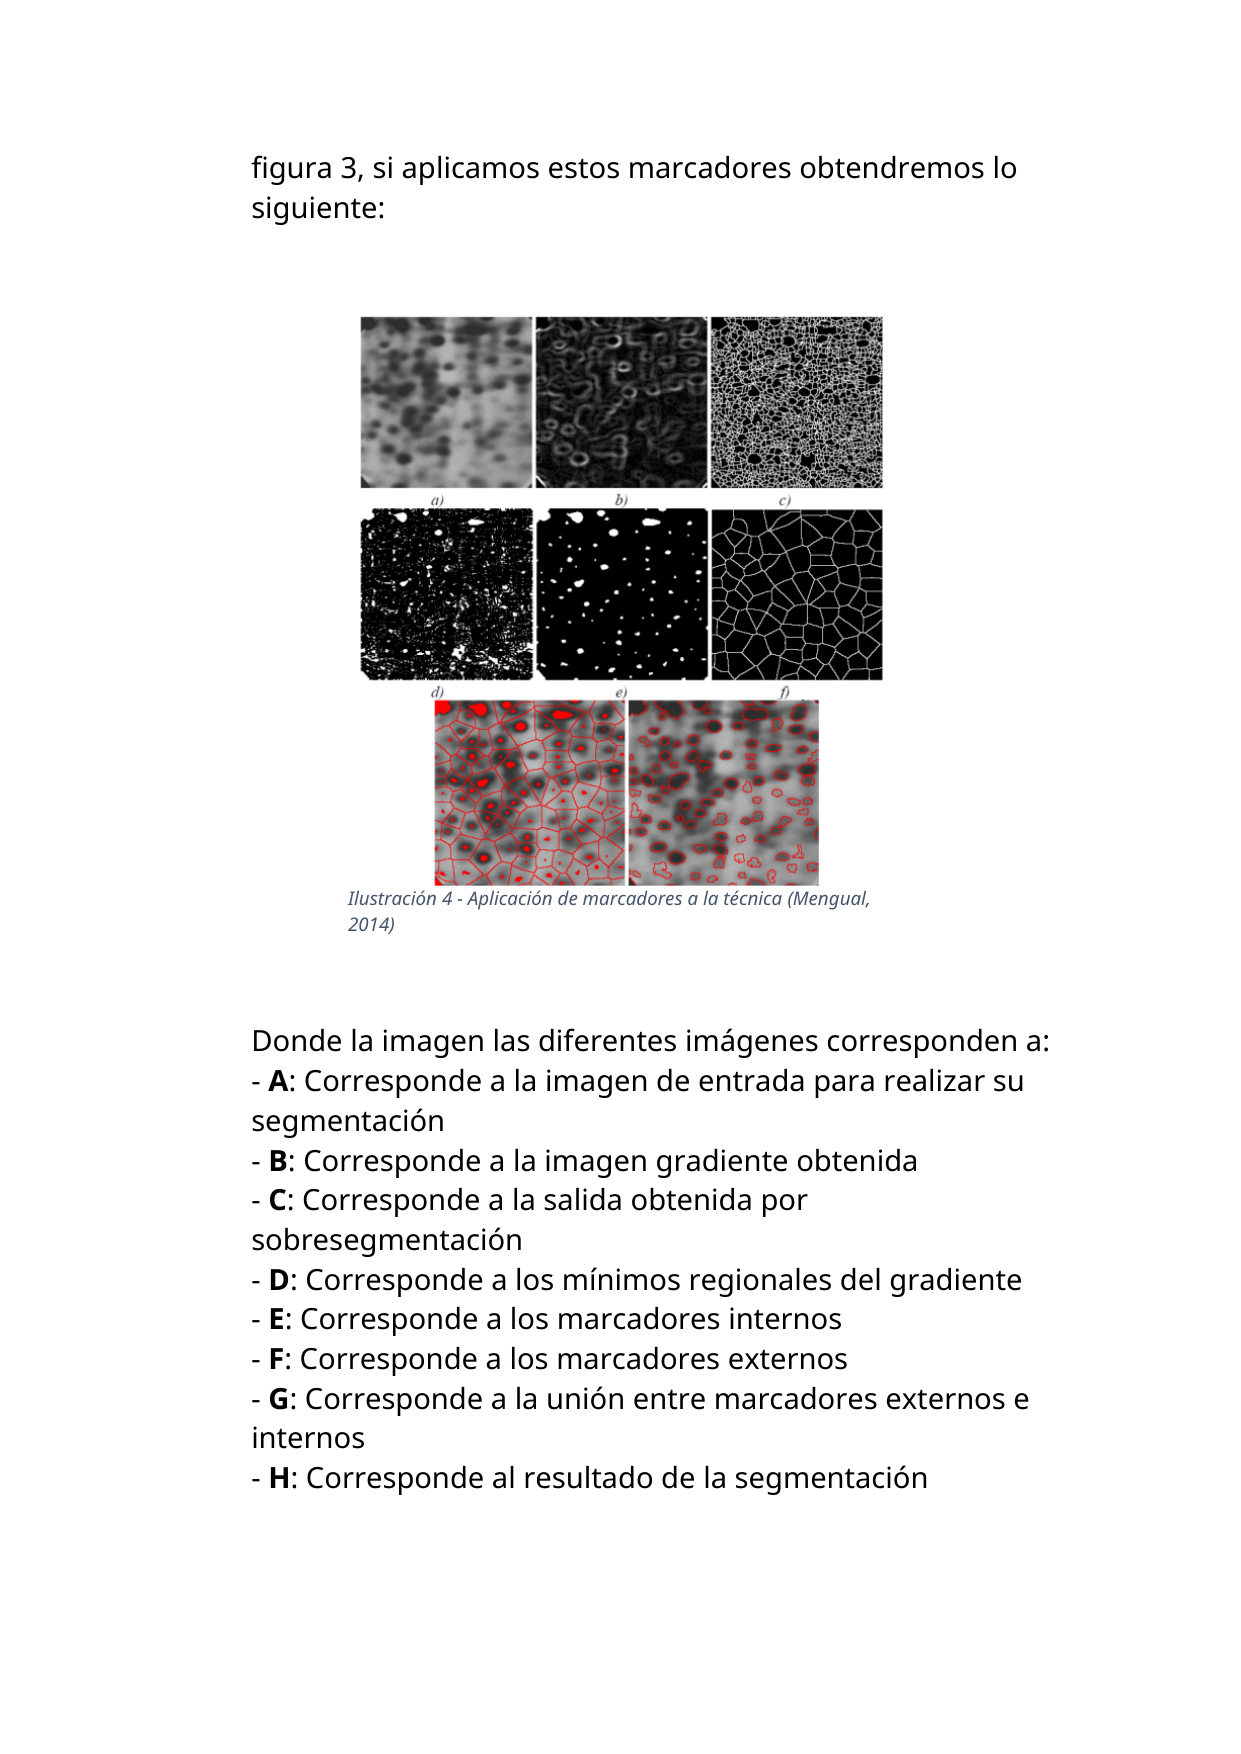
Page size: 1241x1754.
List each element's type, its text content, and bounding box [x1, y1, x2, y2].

text - A: Corresponde a la imagen de entrada para realizar su segmentación [251, 1060, 1063, 1140]
text - F: Corresponde a los marcadores externos [251, 1338, 1063, 1378]
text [251, 148, 1063, 227]
picture [347, 301, 893, 885]
text - B: Corresponde a la imagen gradiente obtenida [251, 1140, 1063, 1179]
text - G: Corresponde a la unión entre marcadores externos e internos [251, 1378, 1063, 1457]
text - E: Corresponde a los marcadores internos [251, 1298, 1063, 1338]
text - C: Corresponde a la salida obtenida por sobresegmentación [251, 1179, 1063, 1259]
text Donde la imagen las diferentes imágenes corresponden a: [251, 1021, 1063, 1060]
text - D: Corresponde a los mínimos regionales del gradiente [251, 1259, 1063, 1298]
text - H: Corresponde al resultado de la segmentación [251, 1457, 1063, 1497]
